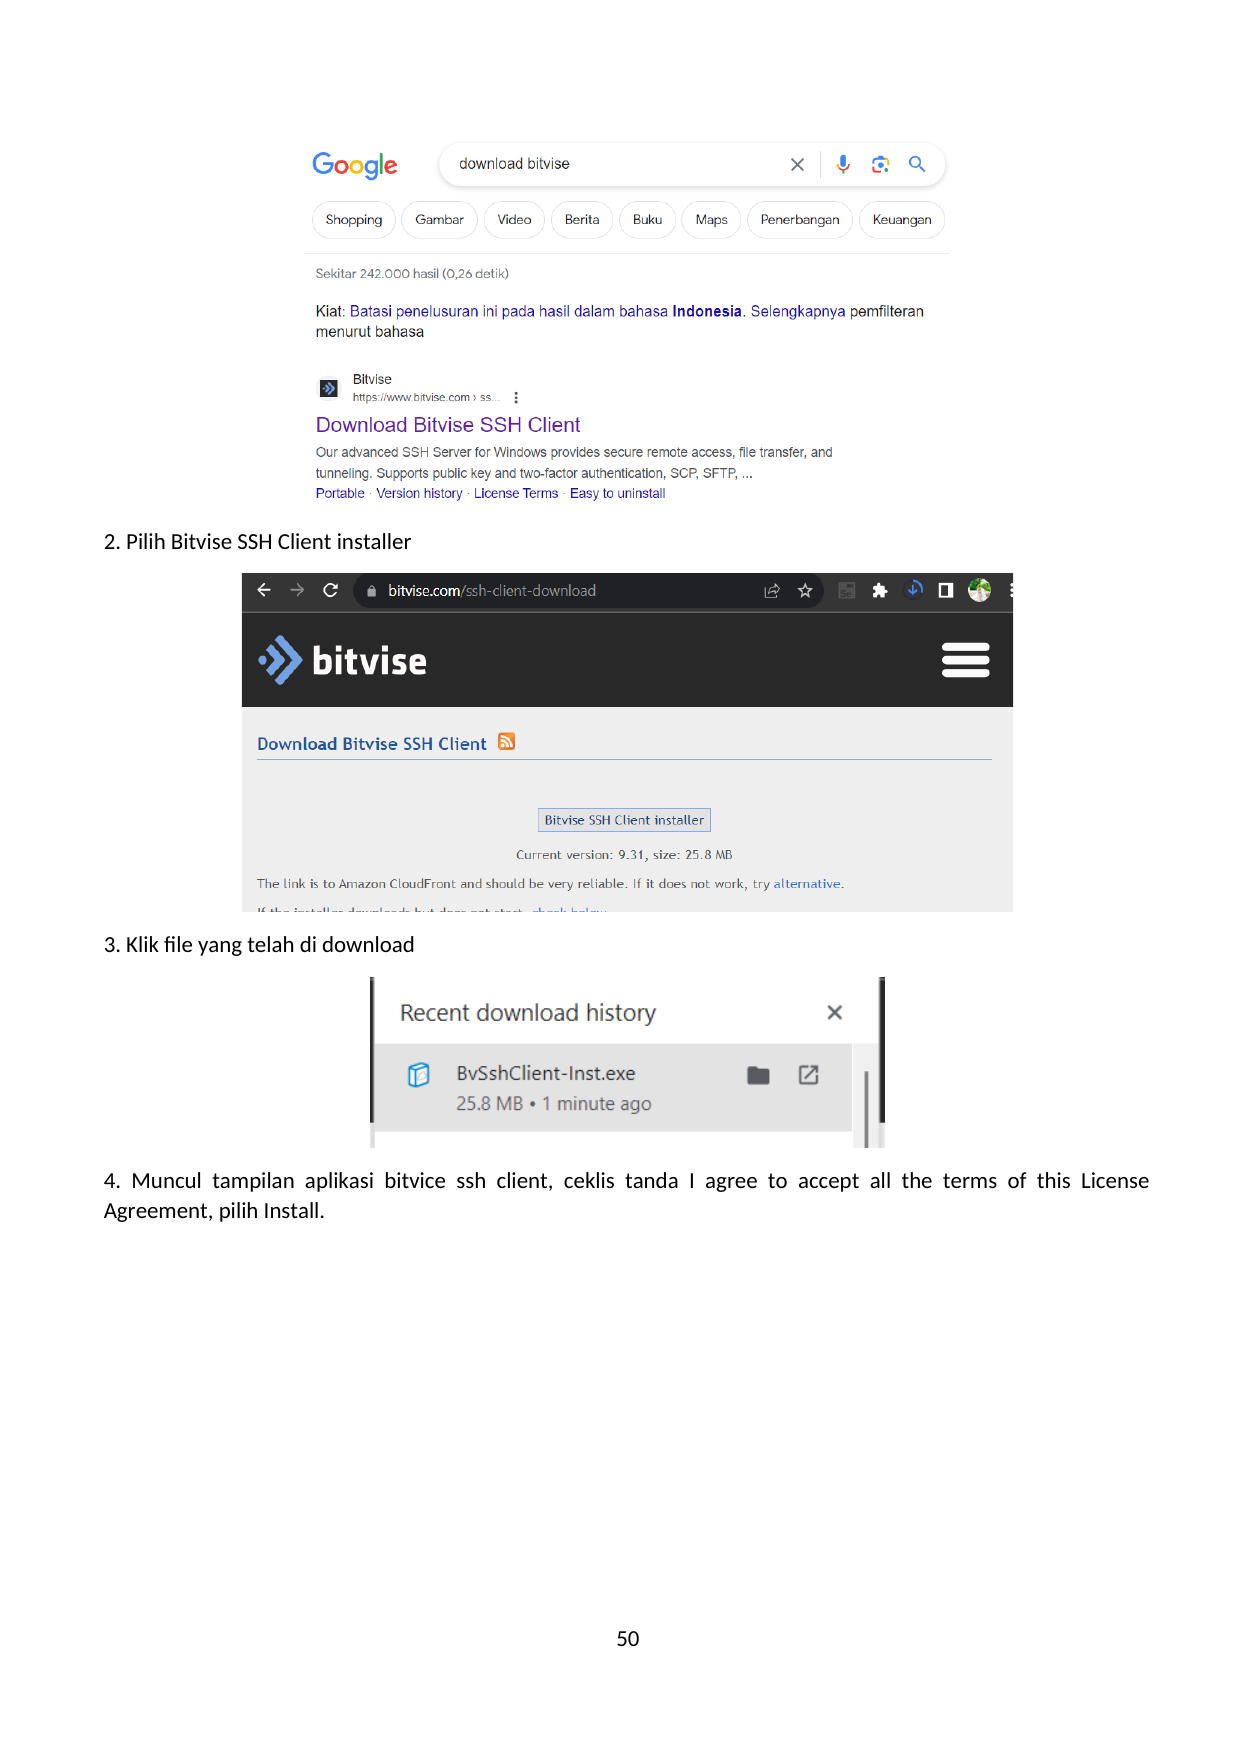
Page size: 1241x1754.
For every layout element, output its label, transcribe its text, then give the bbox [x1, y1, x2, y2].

picture [370, 977, 885, 1148]
picture [241, 573, 1014, 912]
text 2. Pilih Bitvise SSH Client installer [103, 527, 1152, 555]
text 4. Muncul tampilan aplikasi bitvice ssh client, ceklis tanda I agree to accept all the terms of this License Agreement, pilih Install. [103, 1166, 1152, 1224]
text 3. Klik file yang telah di download [103, 931, 1152, 959]
picture [305, 118, 950, 509]
